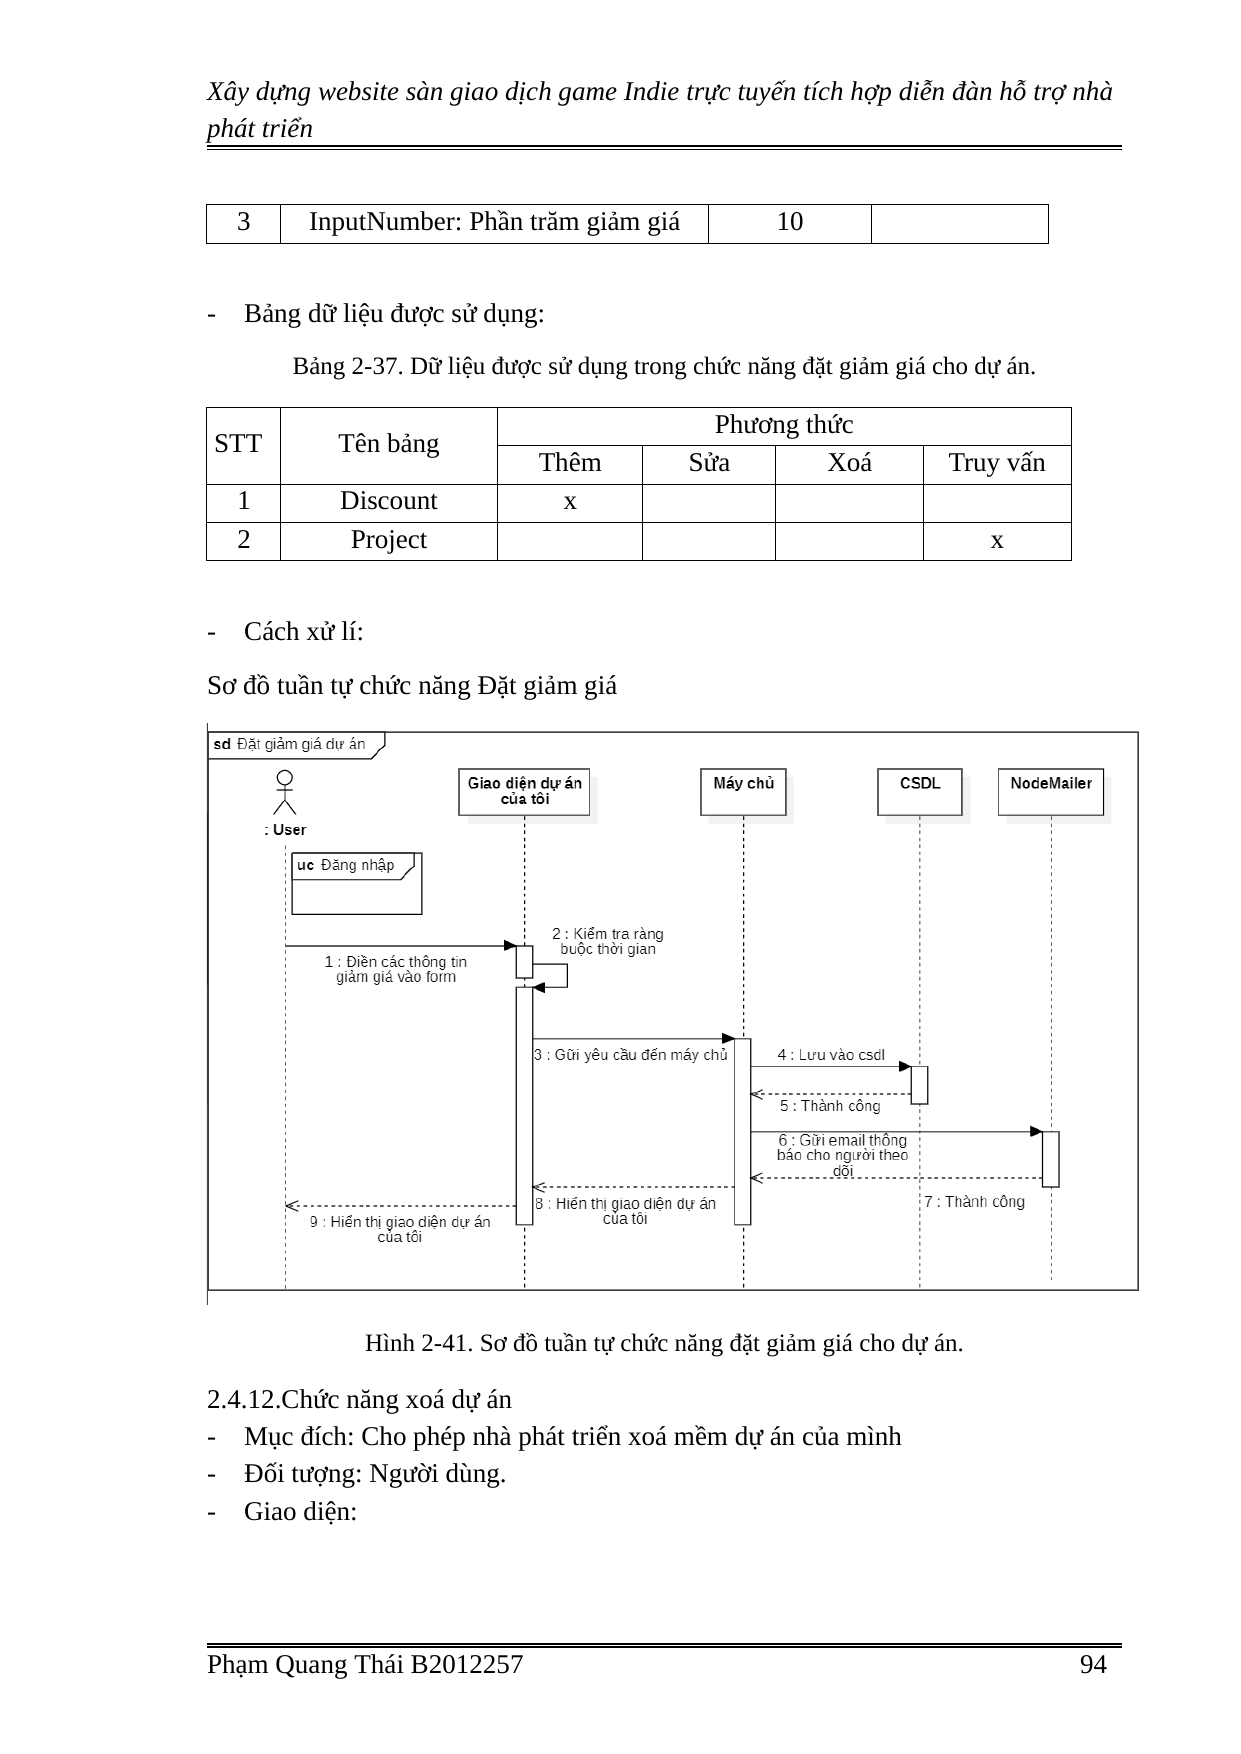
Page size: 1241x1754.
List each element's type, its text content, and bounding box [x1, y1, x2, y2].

table_cell Discount [281, 485, 497, 522]
table_cell Thêm [498, 446, 642, 483]
list Cách xử lí: [207, 615, 1122, 646]
list Đối tượng: Người dùng. [207, 1458, 1122, 1489]
table_cell Truy vấn [924, 446, 1071, 483]
table_cell Project [281, 523, 497, 560]
list Mục đích: Cho phép nhà phát triển xoá mềm dự án của mình [207, 1420, 1122, 1451]
table_cell [924, 485, 1071, 522]
table_cell 10 [709, 205, 871, 242]
list Bảng dữ liệu được sử dụng: [207, 297, 1122, 329]
table_header Tên bảng [281, 408, 497, 483]
table_cell Sửa [643, 446, 775, 483]
subtitle Chức năng xoá dự án [207, 1383, 1122, 1414]
table_cell [498, 523, 642, 560]
table_cell [643, 485, 775, 522]
table_header STT [207, 408, 280, 483]
table_cell [776, 523, 923, 560]
list Giao diện: [207, 1495, 1122, 1526]
table_cell 1 [207, 485, 280, 522]
table_cell InputNumber: Phần trăm giảm giá [281, 205, 708, 242]
table_cell [643, 523, 775, 560]
table_cell x [924, 523, 1071, 560]
table_cell x [498, 485, 642, 522]
table_cell Xoá [776, 446, 923, 483]
text Bảng 2-37. Dữ liệu được sử dụng trong chức năng đặt giảm giá cho dự án. [207, 351, 1122, 380]
table_header Phương thức [498, 408, 1071, 445]
table_cell 3 [207, 205, 280, 242]
table_cell 2 [207, 523, 280, 560]
picture [206, 723, 1144, 1305]
text Hình 2-41. Sơ đồ tuần tự chức năng đặt giảm giá cho dự án. [207, 1328, 1122, 1356]
table_cell [872, 205, 1048, 242]
table_cell [776, 485, 923, 522]
text Sơ đồ tuần tự chức năng Đặt giảm giá [207, 669, 1122, 700]
